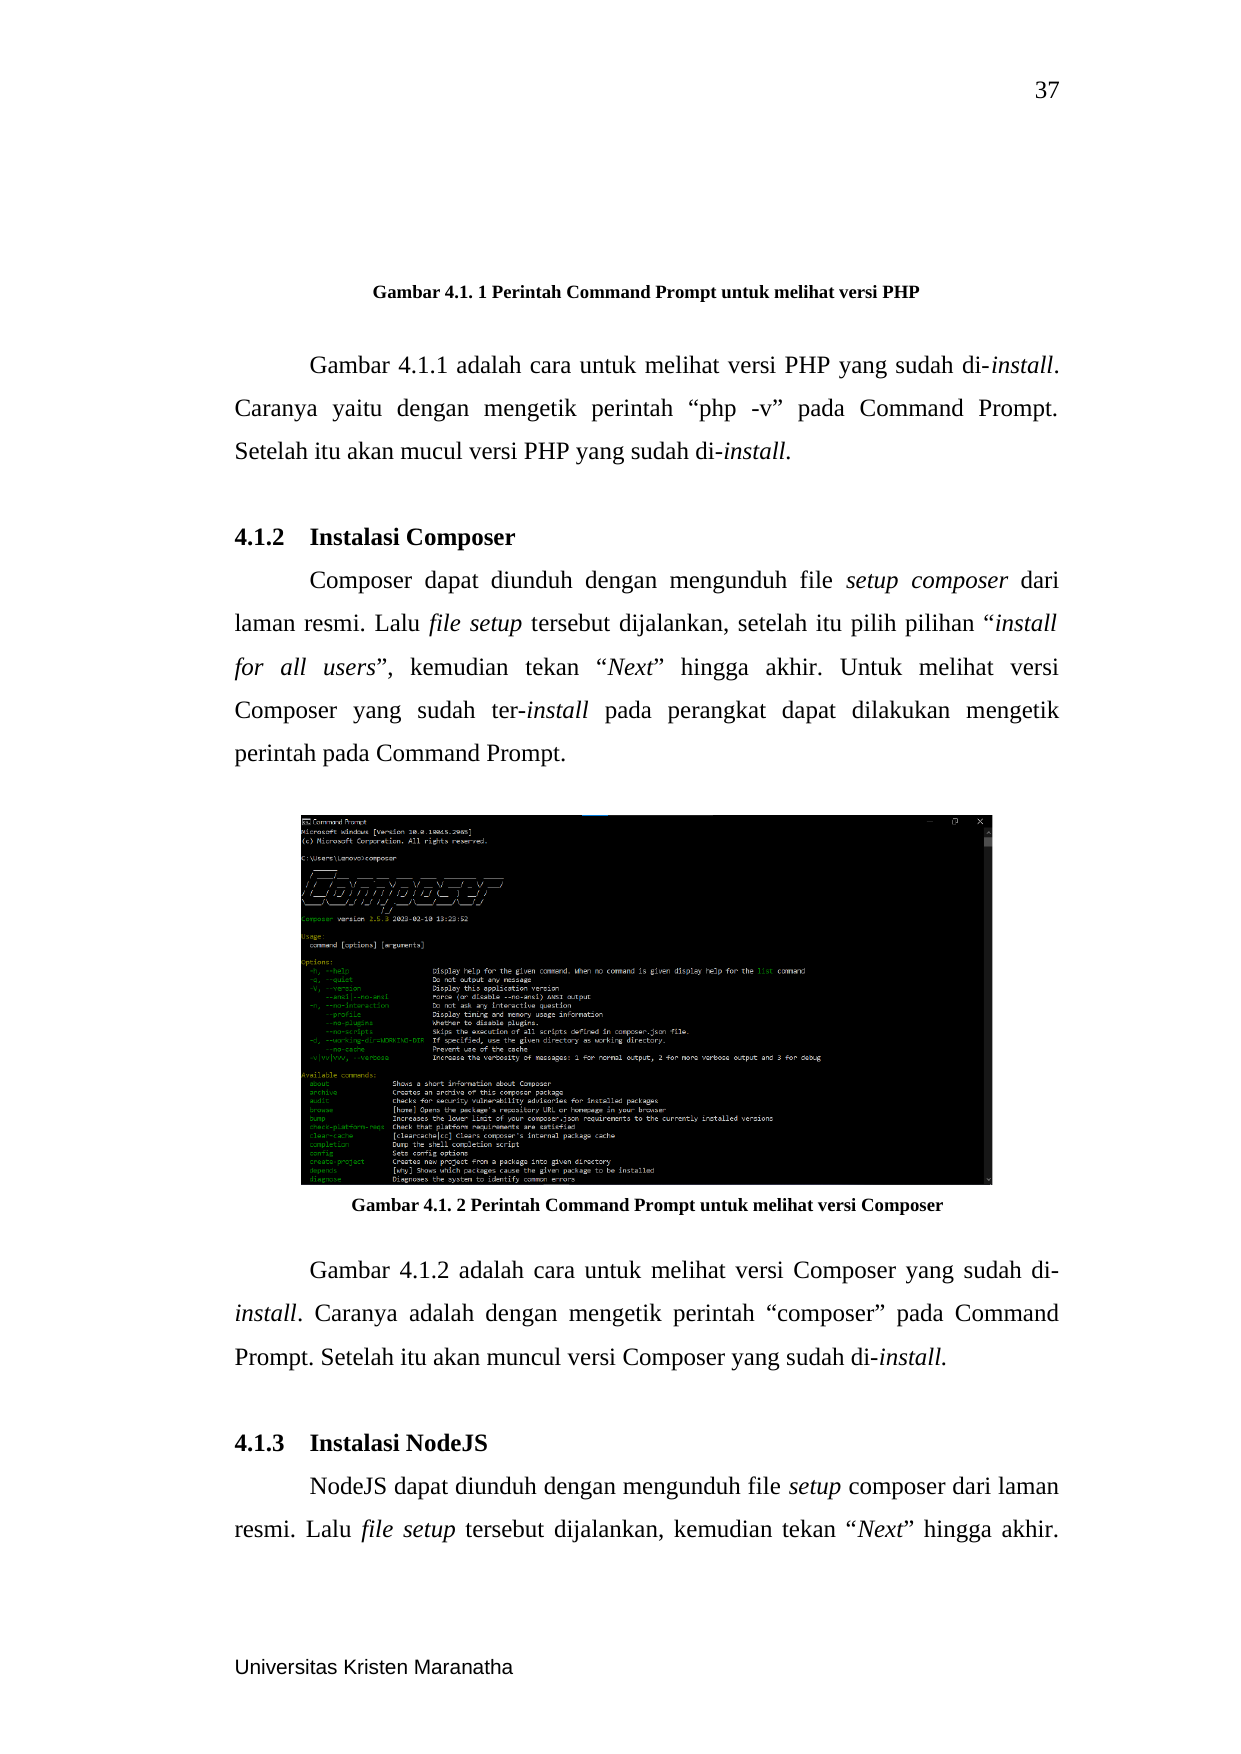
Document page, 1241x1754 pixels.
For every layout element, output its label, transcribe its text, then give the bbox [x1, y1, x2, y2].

text Gambar 4.1.1 adalah cara untuk melihat versi PHP yang sudah di-install. Caranya yaitu dengan mengetik perintah “php -v” pada Command Prompt. Setelah itu akan mucul versi PHP yang sudah di-install. [234, 350, 1059, 465]
picture [301, 815, 993, 1185]
text Composer dapat diunduh dengan mengunduh file setup composer dari laman resmi. Lalu file setup tersebut dijalankan, setelah itu pilih pilihan “install for all users”, kemudian tekan “Next” hingga akhir. Untuk melihat versi Composer yang sudah ter-install pada perangkat dapat dilakukan mengetik perintah pada Command Prompt. [234, 565, 1059, 767]
text Gambar 4.1.2 adalah cara untuk melihat versi Composer yang sudah di-install. Caranya adalah dengan mengetik perintah “composer” pada Command Prompt. Setelah itu akan muncul versi Composer yang sudah di-install. [234, 1255, 1059, 1370]
subtitle 4.1.3 Instalasi NodeJS [234, 1428, 1059, 1457]
subtitle 4.1.2 Instalasi Composer [234, 522, 1059, 551]
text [234, 1471, 1059, 1543]
